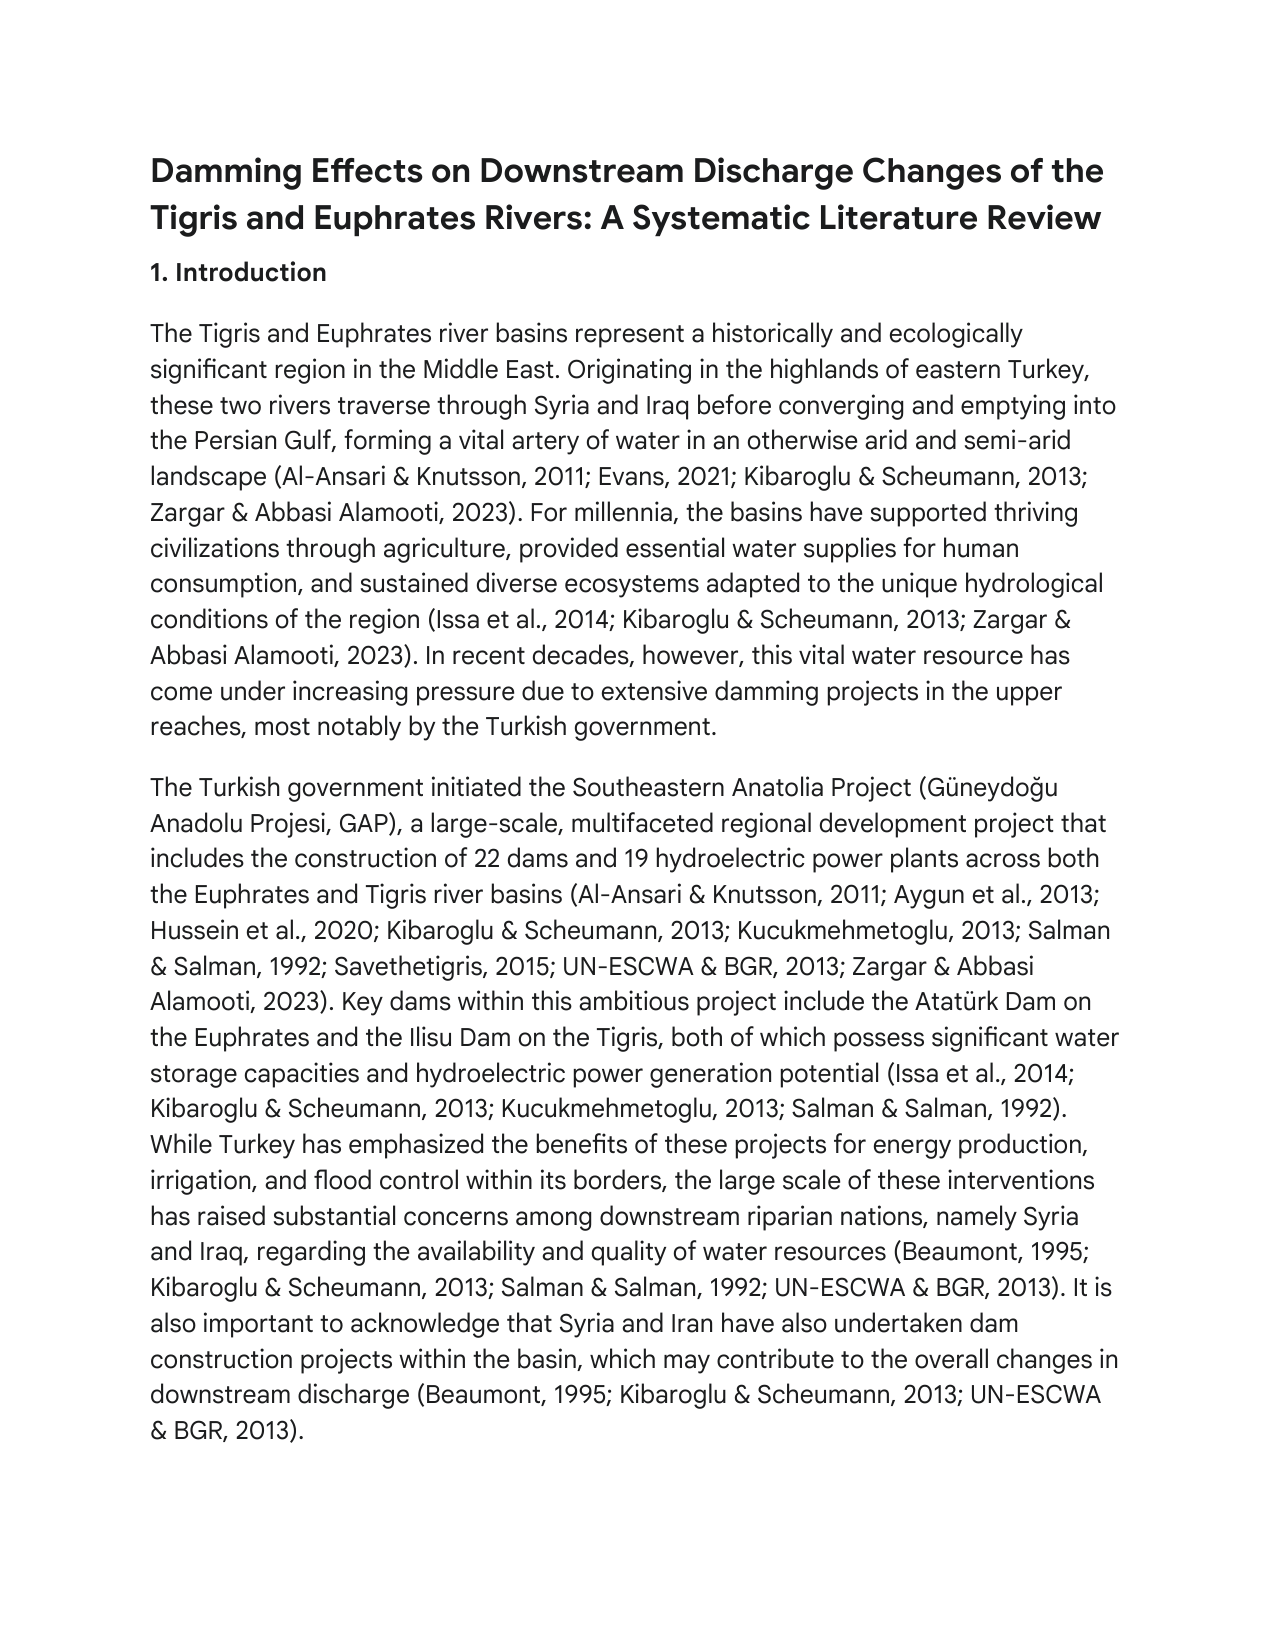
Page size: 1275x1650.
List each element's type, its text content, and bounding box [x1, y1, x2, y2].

text 1. Introduction [150, 258, 1125, 289]
text The Turkish government initiated the Southeastern Anatolia Project (Güneydoğu Anadolu Projesi, GAP), a large-scale, multifaceted regional development project that includes the construction of 22 dams and 19 hydroelectric power plants across both the Euphrates and Tigris river basins (Al-Ansari & Knutsson, 2011; Aygun et al., 2013; Hussein et al., 2020; Kibaroglu & Scheumann, 2013; Kucukmehmetoglu, 2013; Salman & Salman, 1992; Savethetigris, 2015; UN-ESCWA & BGR, 2013; Zargar & Abbasi Alamooti, 2023). Key dams within this ambitious project include the Atatürk Dam on the Euphrates and the Ilisu Dam on the Tigris, both of which possess significant water storage capacities and hydroelectric power generation potential (Issa et al., 2014; Kibaroglu & Scheumann, 2013; Kucukmehmetoglu, 2013; Salman & Salman, 1992). While Turkey has emphasized the benefits of these projects for energy production, irrigation, and flood control within its borders, the large scale of these interventions has raised substantial concerns among downstream riparian nations, namely Syria and Iraq, regarding the availability and quality of water resources (Beaumont, 1995; Kibaroglu & Scheumann, 2013; Salman & Salman, 1992; UN-ESCWA & BGR, 2013). It is also important to acknowledge that Syria and Iran have also undertaken dam construction projects within the basin, which may contribute to the overall changes in downstream discharge (Beaumont, 1995; Kibaroglu & Scheumann, 2013; UN-ESCWA & BGR, 2013). [150, 772, 1125, 1447]
text The Tigris and Euphrates river basins represent a historically and ecologically significant region in the Middle East. Originating in the highlands of eastern Turkey, these two rivers traverse through Syria and Iraq before converging and emptying into the Persian Gulf, forming a vital artery of water in an otherwise arid and semi-arid landscape (Al-Ansari & Knutsson, 2011; Evans, 2021; Kibaroglu & Scheumann, 2013; Zargar & Abbasi Alamooti, 2023). For millennia, the basins have supported thriving civilizations through agriculture, provided essential water supplies for human consumption, and sustained diverse ecosystems adapted to the unique hydrological conditions of the region (Issa et al., 2014; Kibaroglu & Scheumann, 2013; Zargar & Abbasi Alamooti, 2023). In recent decades, however, this vital water resource has come under increasing pressure due to extensive damming projects in the upper reaches, most notably by the Turkish government. [150, 318, 1125, 743]
subtitle Damming Effects on Downstream Discharge Changes of the Tigris and Euphrates Rivers: A Systematic Literature Review [150, 150, 1125, 239]
